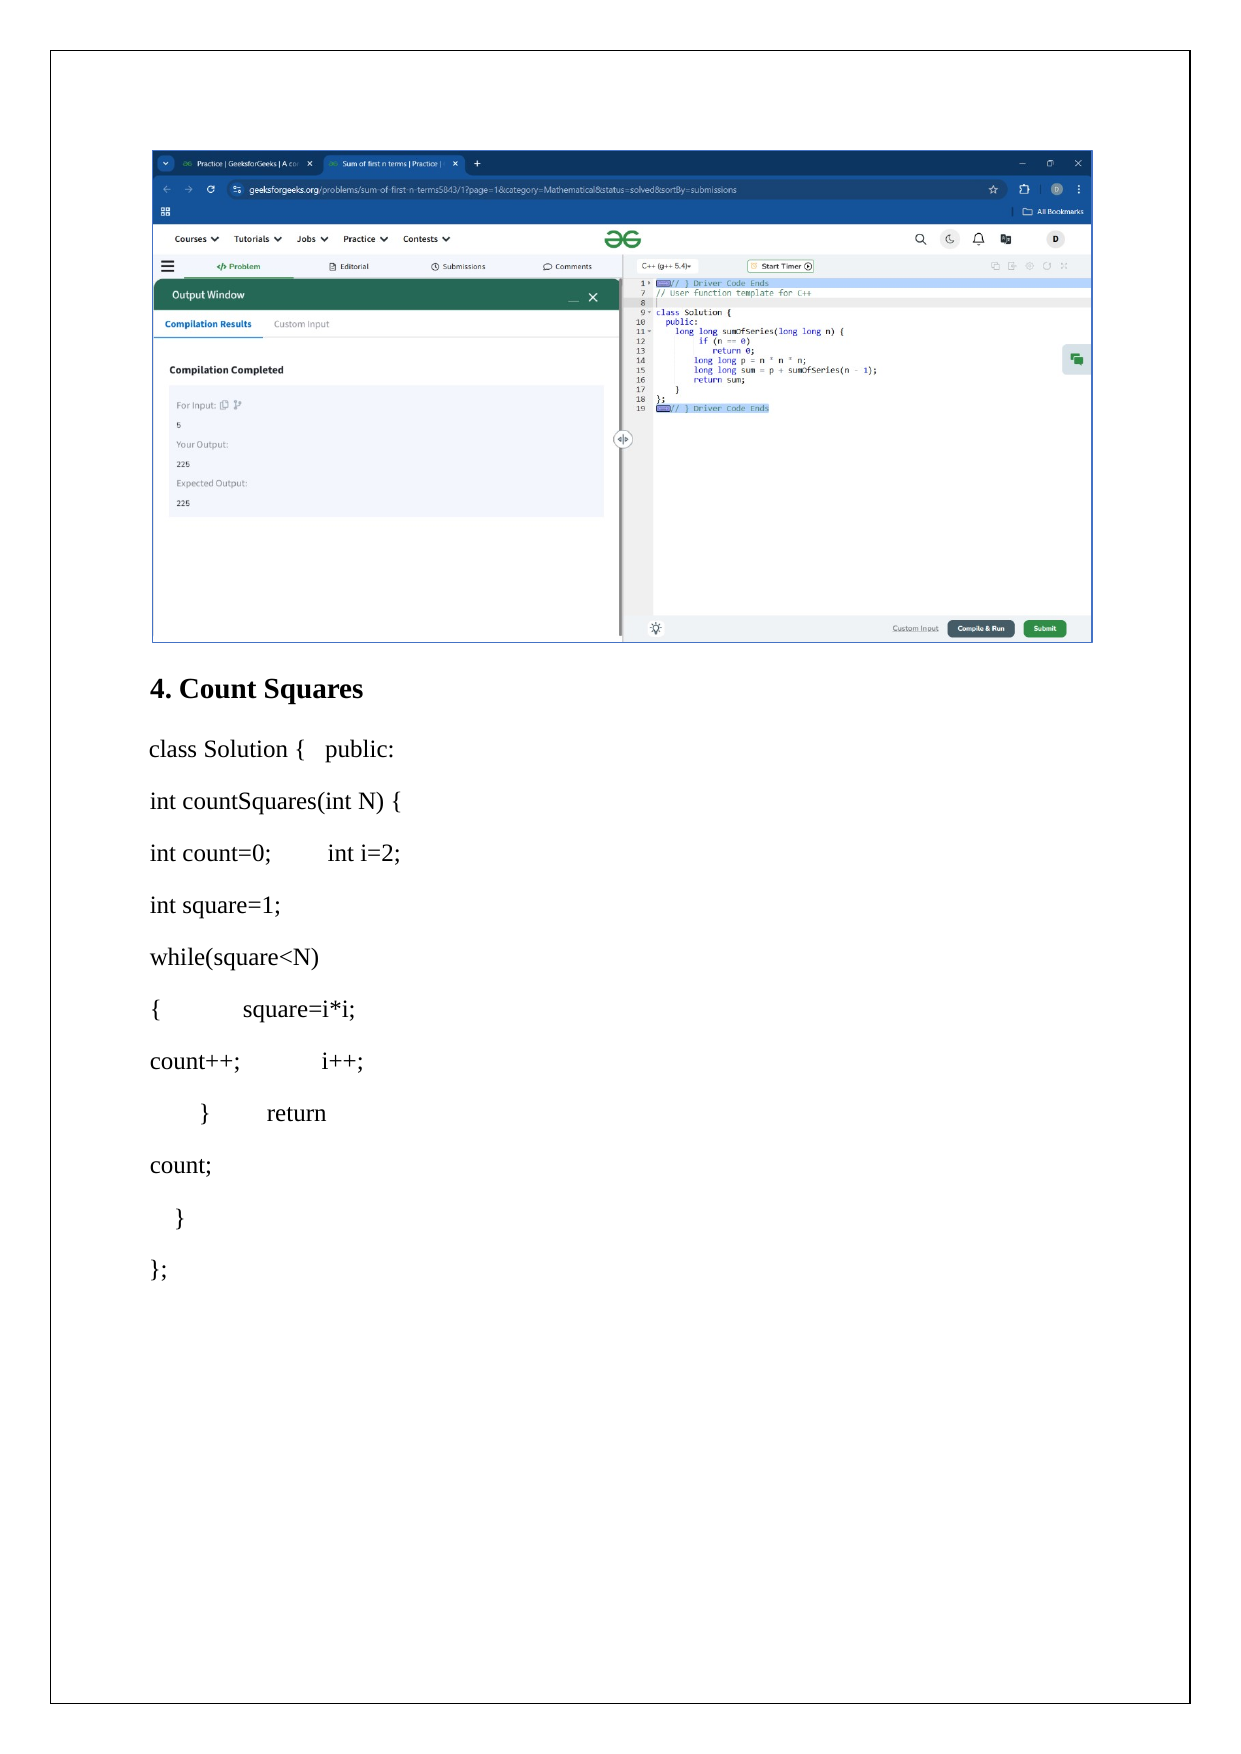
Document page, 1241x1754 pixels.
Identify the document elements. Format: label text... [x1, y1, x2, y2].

text } [148, 1203, 617, 1232]
text } return count; [148, 1098, 328, 1179]
text class Solution { public: int countSquares(int N) { int count=0; int i=2; int square=1; while(square<N){ square=i*i; count++; i++; [148, 734, 428, 1075]
picture [153, 151, 1091, 642]
text }; [148, 1254, 617, 1283]
